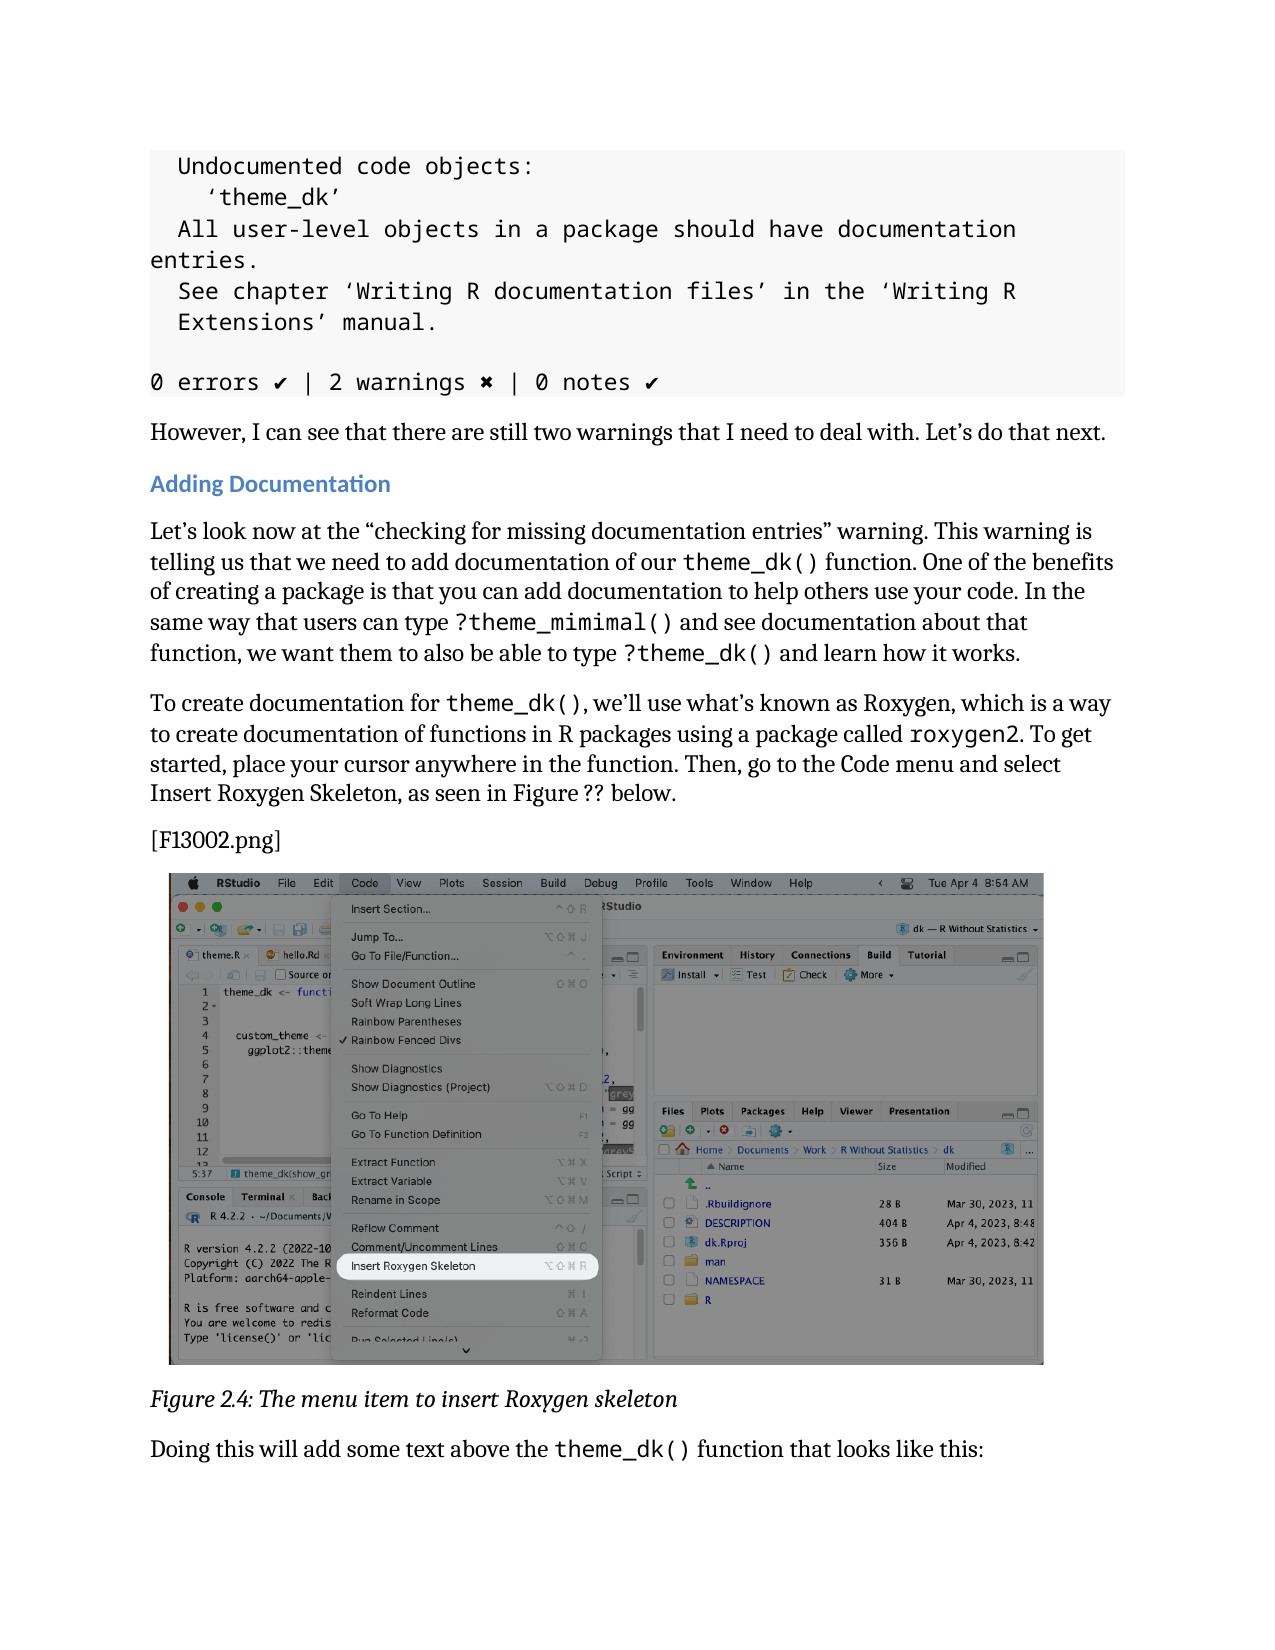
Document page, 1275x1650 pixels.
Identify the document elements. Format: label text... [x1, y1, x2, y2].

text [F13002.png] [150, 826, 1125, 855]
text However, I can see that there are still two warnings that I need to deal with. Let’s do that next. [150, 418, 1125, 447]
text Let’s look now at the “checking for missing documentation entries” warning. This warning is telling us that we need to add documentation of our theme_dk() function. One of the benefits of creating a package is that you can add documentation to help others use your code. In the same way that users can type ?theme_mimimal() and see documentation about that function, we want them to also be able to type ?theme_dk() and learn how it works. [150, 517, 1125, 668]
picture [168, 873, 1044, 1365]
text Figure 2.4: The menu item to insert Roxygen skeleton [150, 1385, 1125, 1414]
subtitle Adding Documentation [150, 468, 1125, 498]
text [150, 150, 1125, 397]
text Doing this will add some text above the theme_dk() function that looks like this: [150, 1432, 1125, 1464]
text To create documentation for theme_dk(), we’ll use what’s known as Roxygen, which is a way to create documentation of functions in R packages using a package called roxygen2. To get started, place your cursor anywhere in the function. Then, go to the Code menu and select Insert Roxygen Skeleton, as seen in Figure ?? below. [150, 687, 1125, 807]
